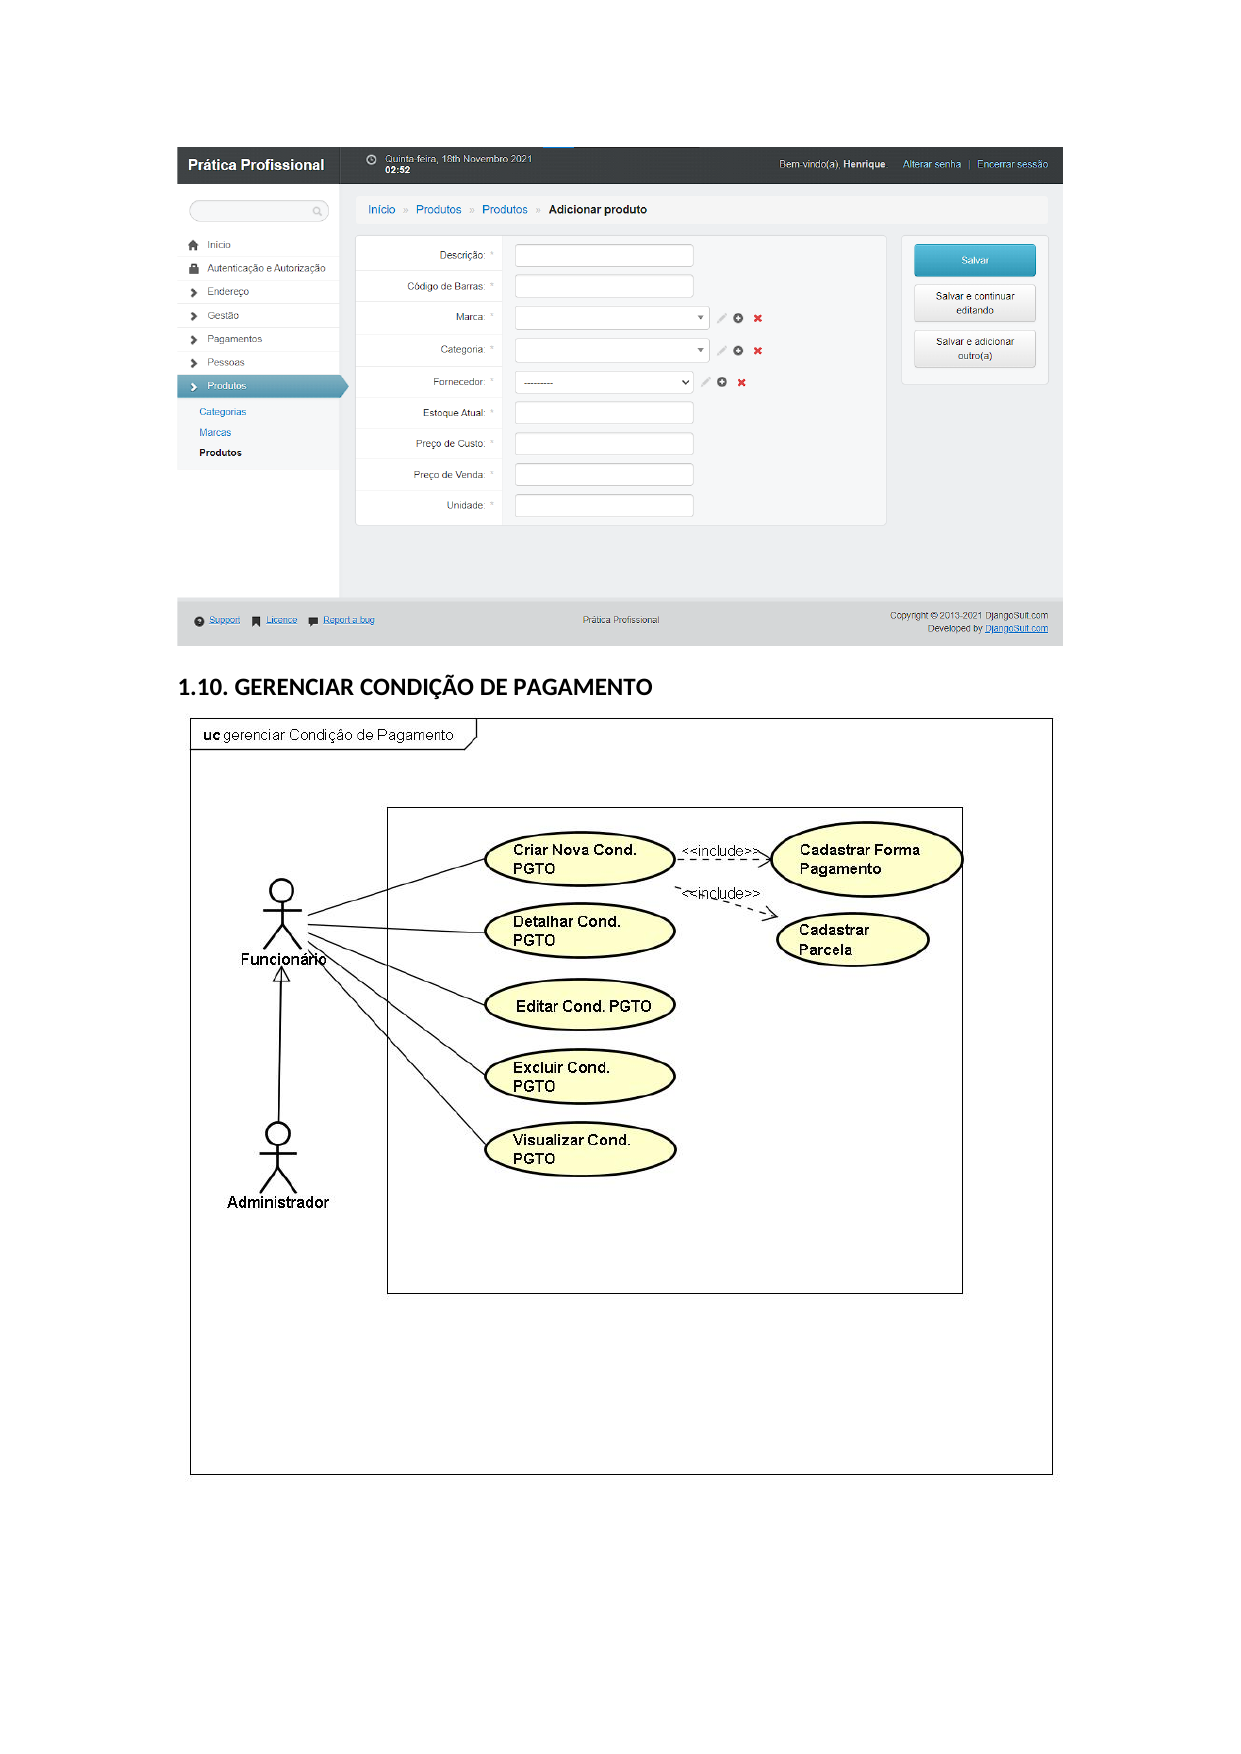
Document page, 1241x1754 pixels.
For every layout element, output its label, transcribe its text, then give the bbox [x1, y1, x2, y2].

picture [177, 147, 1063, 646]
picture [177, 705, 1063, 1486]
text 1.10. GERENCIAR CONDIÇÃO DE PAGAMENTO [177, 671, 1063, 705]
